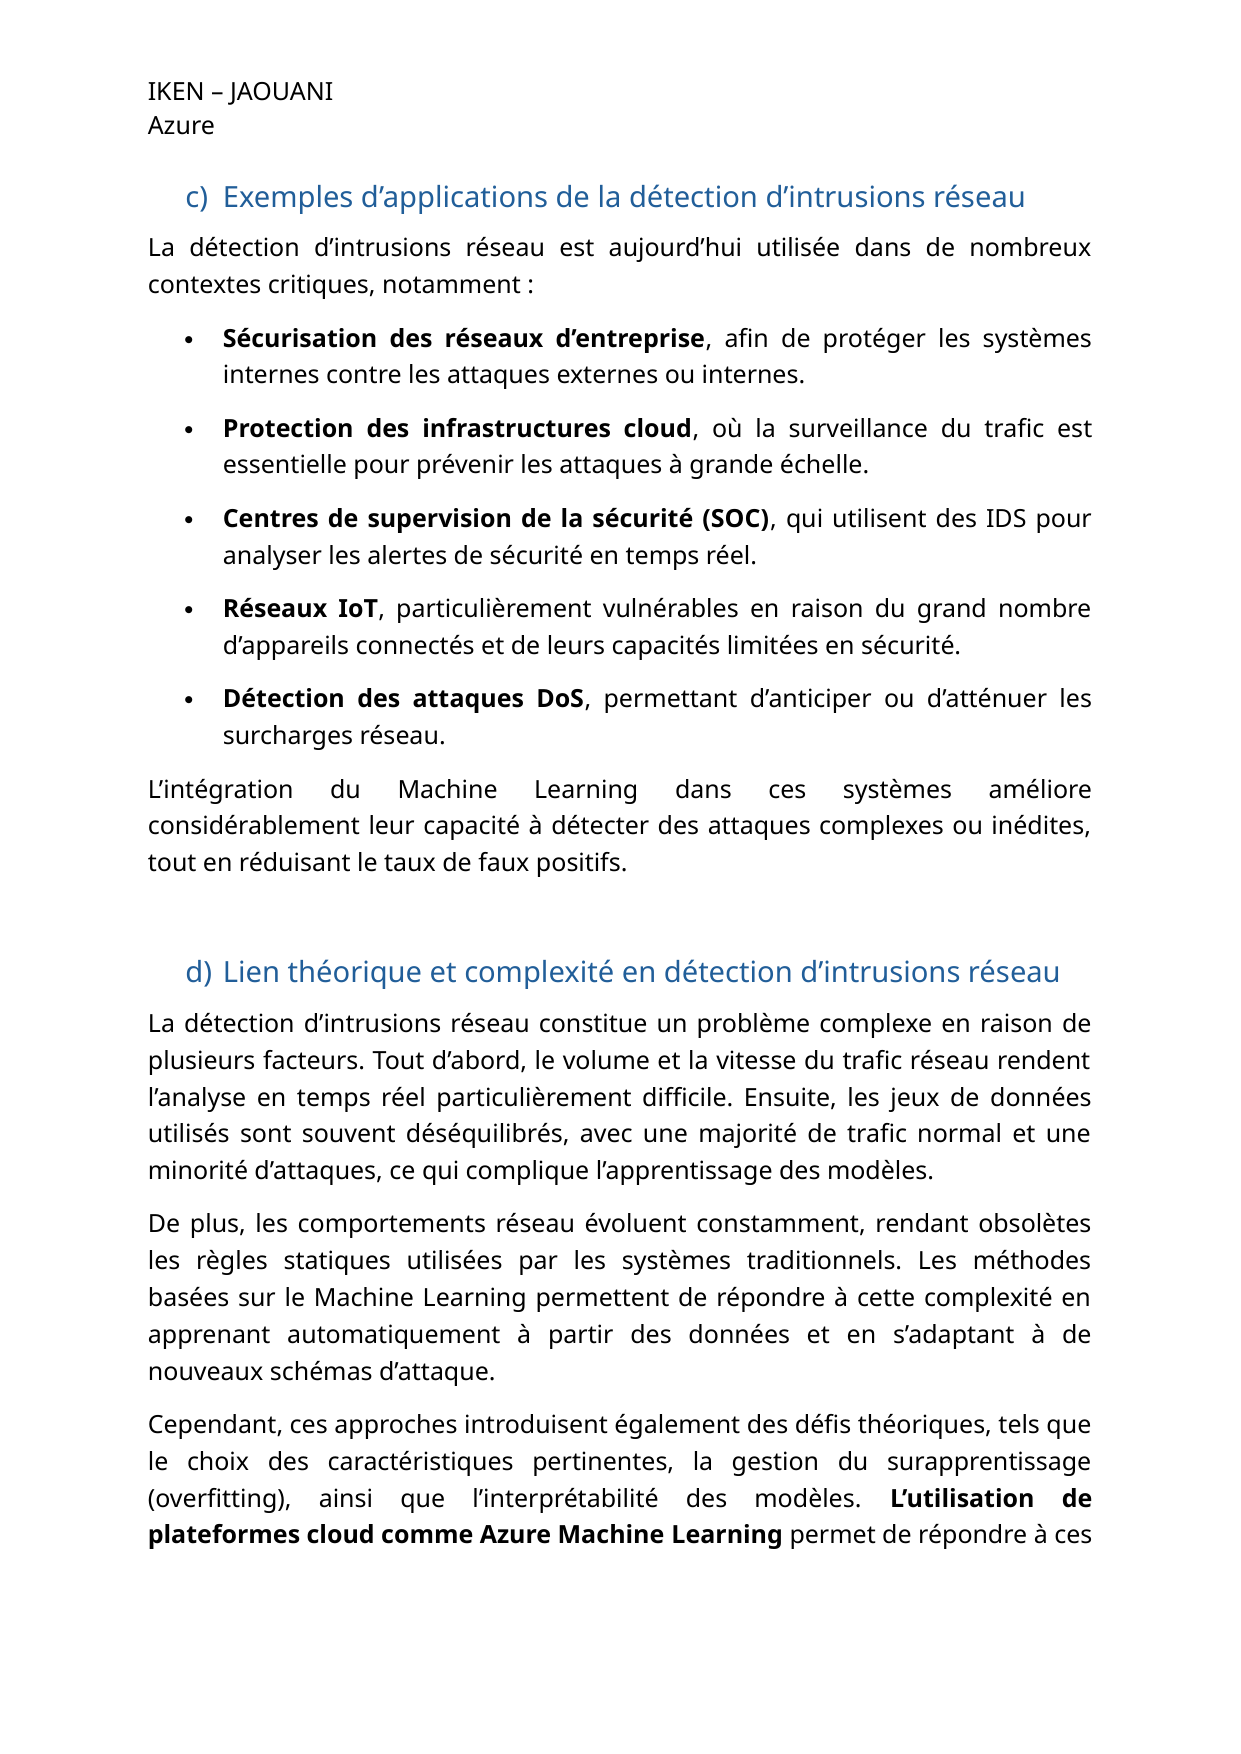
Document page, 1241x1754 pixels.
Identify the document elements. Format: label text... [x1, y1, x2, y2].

list Protection des infrastructures cloud, où la surveillance du trafic est essentielle pour prévenir les attaques à grande échelle. [185, 410, 1092, 481]
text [148, 1407, 1092, 1551]
text La détection d’intrusions réseau est aujourd’hui utilisée dans de nombreux contextes critiques, notamment : [148, 230, 1092, 301]
list Détection des attaques DoS, permettant d’anticiper ou d’atténuer les surcharges réseau. [185, 681, 1092, 752]
list Sécurisation des réseaux d’entreprise, afin de protéger les systèmes internes contre les attaques externes ou internes. [185, 320, 1092, 391]
text L’intégration du Machine Learning dans ces systèmes améliore considérablement leur capacité à détecter des attaques complexes ou inédites, tout en réduisant le taux de faux positifs. [148, 771, 1092, 879]
text De plus, les comportements réseau évoluent constamment, rendant obsolètes les règles statiques utilisées par les systèmes traditionnels. Les méthodes basées sur le Machine Learning permettent de répondre à cette complexité en apprenant automatiquement à partir des données et en s’adaptant à de nouveaux schémas d’attaque. [148, 1206, 1092, 1387]
list Centres de supervision de la sécurité (SOC), qui utilisent des IDS pour analyser les alertes de sécurité en temps réel. [185, 501, 1092, 571]
subtitle Lien théorique et complexité en détection d’intrusions réseau [185, 952, 1092, 991]
text La détection d’intrusions réseau constitue un problème complexe en raison de plusieurs facteurs. Tout d’abord, le volume et la vitesse du trafic réseau rendent l’analyse en temps réel particulièrement difficile. Ensuite, les jeux de données utilisés sont souvent déséquilibrés, avec une majorité de trafic normal et une minorité d’attaques, ce qui complique l’apprentissage des modèles. [148, 1006, 1092, 1187]
subtitle Exemples d’applications de la détection d’intrusions réseau [185, 176, 1092, 216]
list Réseaux IoT, particulièrement vulnérables en raison du grand nombre d’appareils connectés et de leurs capacités limitées en sécurité. [185, 591, 1092, 662]
